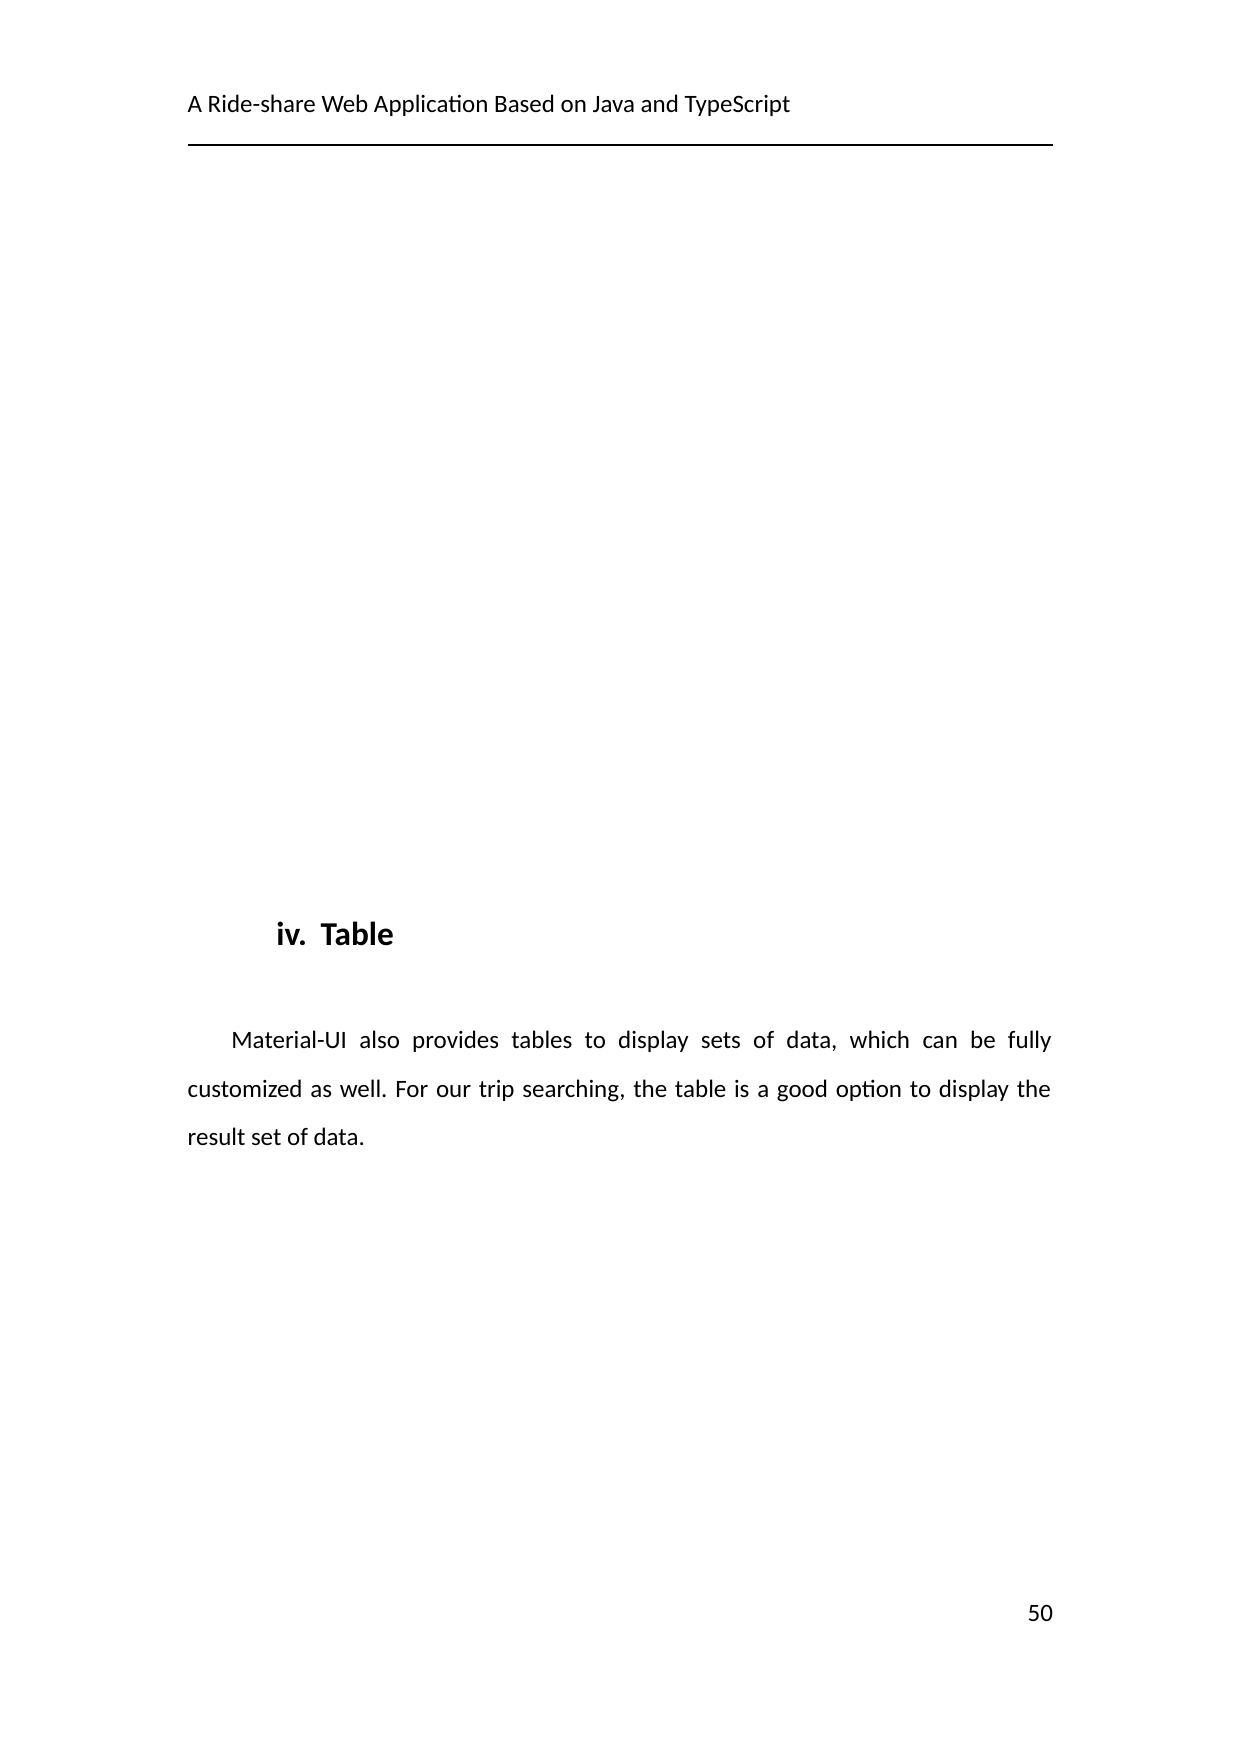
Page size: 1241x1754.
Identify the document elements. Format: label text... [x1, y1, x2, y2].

subtitle Table [276, 901, 1053, 966]
text Material-UI also provides tables to display sets of data, which can be fully customized as well. For our trip searching, the table is a good option to display the result set of data. [187, 1023, 1053, 1153]
